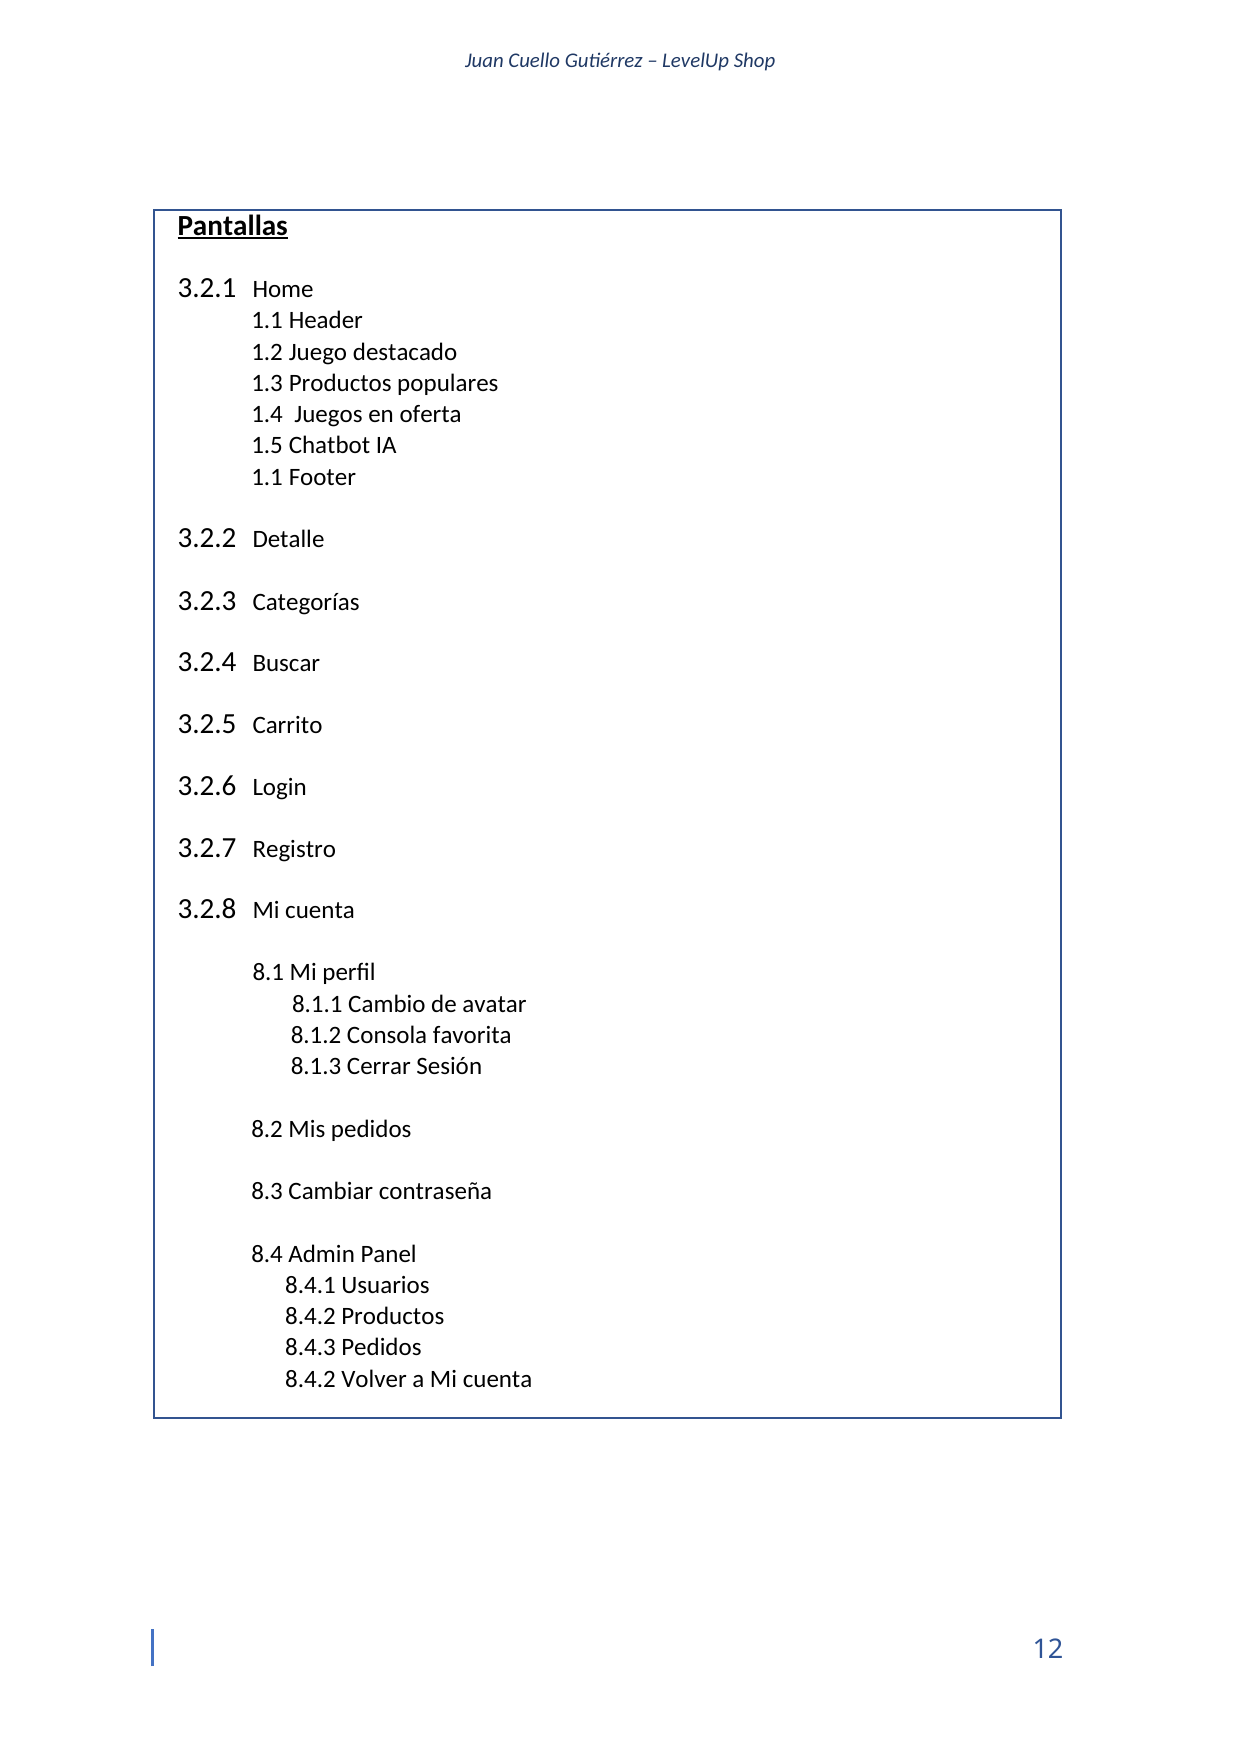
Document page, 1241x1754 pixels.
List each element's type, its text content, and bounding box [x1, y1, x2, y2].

list Detalle [177, 523, 1060, 554]
list Footer [251, 460, 1060, 491]
list Categorías [177, 585, 1060, 616]
list Header [251, 304, 1060, 335]
list Juegos en oferta [251, 398, 1060, 429]
list Buscar [177, 647, 1060, 678]
text 8.3 Cambiar contraseña [177, 1174, 1060, 1206]
list Login [177, 770, 1060, 802]
text 8.4.3 Pedidos [177, 1331, 1060, 1362]
list Mi cuenta [177, 894, 1060, 925]
list Home [177, 273, 1060, 304]
text Pantallas [177, 211, 1060, 241]
list Productos populares [251, 366, 1060, 398]
text 8.4.2 Productos [177, 1299, 1060, 1331]
list 8.1 Mi perfil [252, 956, 1060, 987]
text 8.2 Mis pedidos [177, 1112, 1060, 1143]
list 8.1.1 Cambio de avatar [252, 987, 1060, 1018]
text 8.1.3 Cerrar Sesión [177, 1049, 1060, 1081]
list Juego destacado [251, 335, 1060, 366]
text 8.1.2 Consola favorita [177, 1018, 1060, 1049]
list Registro [177, 832, 1060, 863]
text 8.4 Admin Panel [177, 1237, 1060, 1268]
list Chatbot IA [251, 429, 1060, 460]
list Carrito [177, 709, 1060, 740]
text 8.4.1 Usuarios [177, 1268, 1060, 1299]
text 8.4.2 Volver a Mi cuenta [177, 1362, 1060, 1393]
